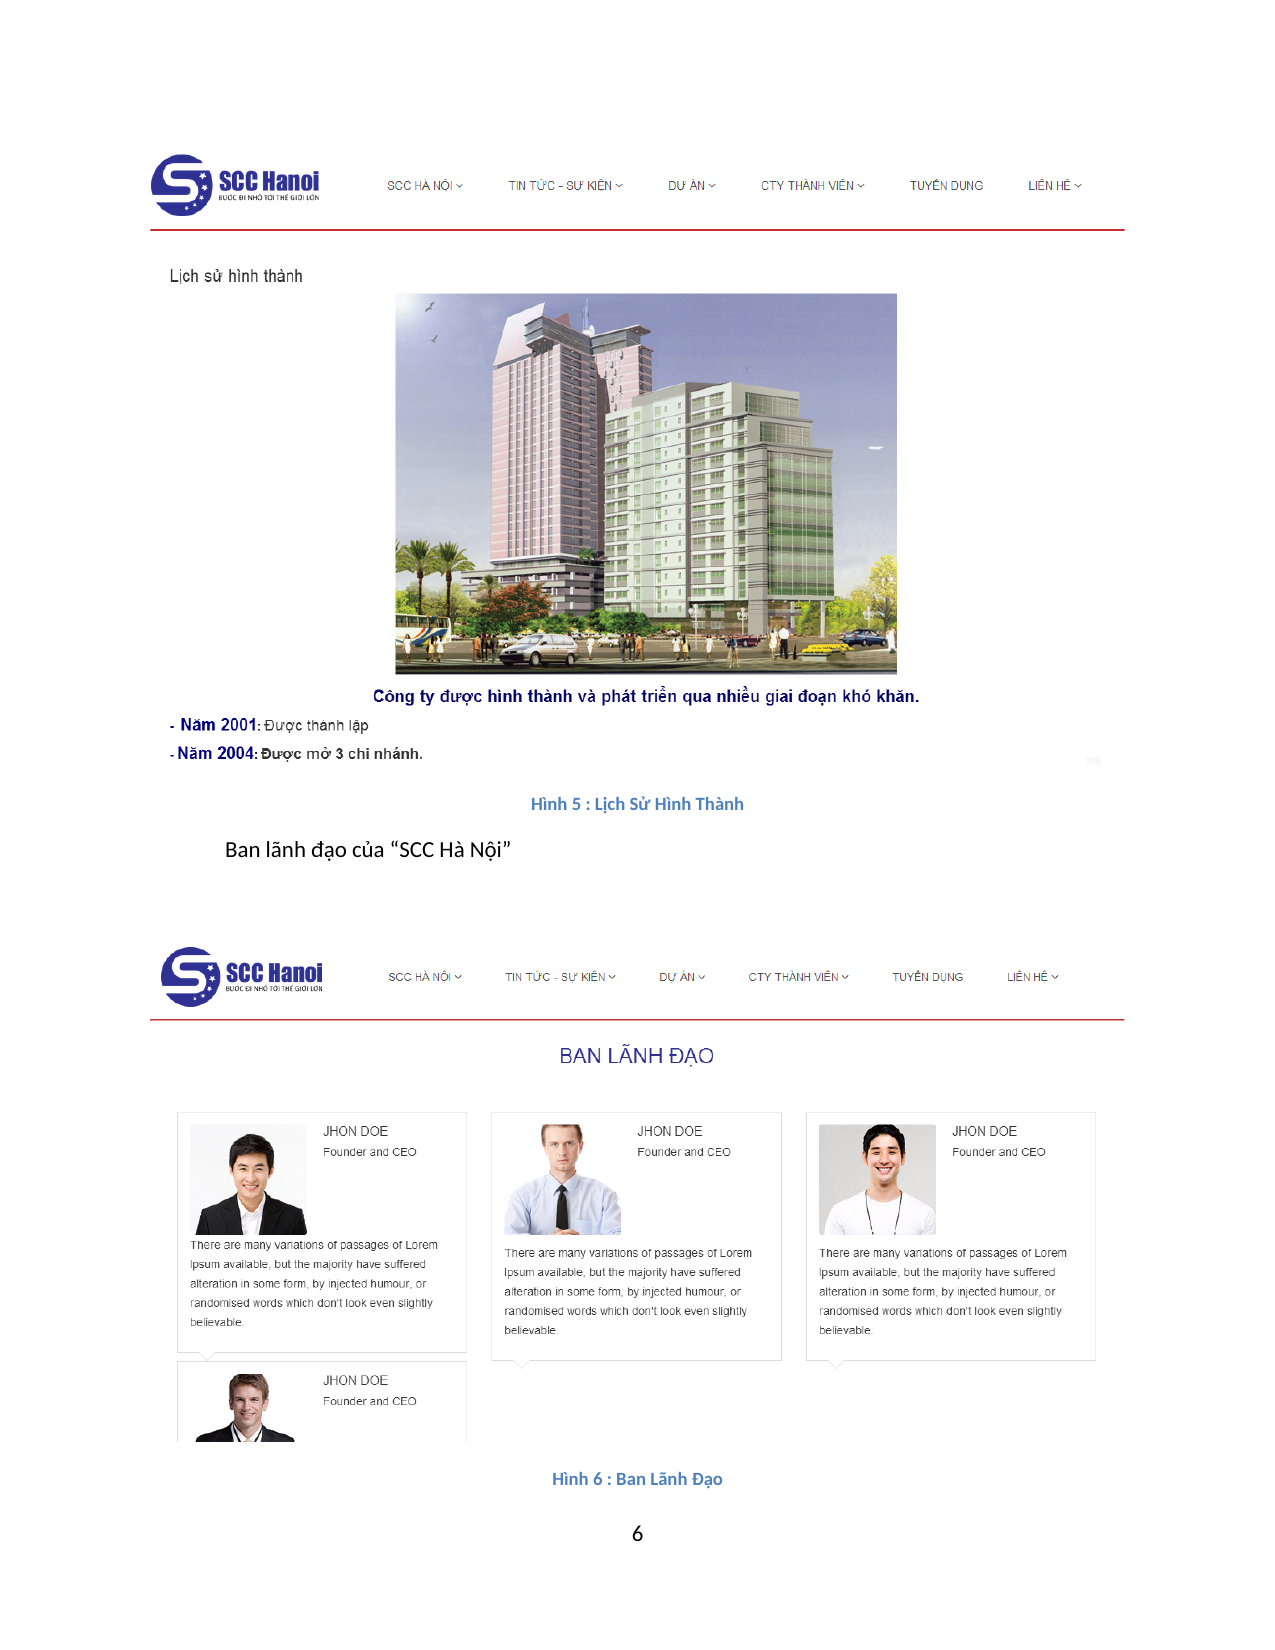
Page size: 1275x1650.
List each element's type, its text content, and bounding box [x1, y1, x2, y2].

text Hình 6 : Ban Lãnh Đạo [150, 1467, 1125, 1490]
picture [150, 150, 1125, 767]
picture [150, 941, 1125, 1442]
text Ban lãnh đạo của “SCC Hà Nội” [150, 836, 1125, 863]
text Hình 5 : Lịch Sử Hình Thành [150, 792, 1125, 815]
